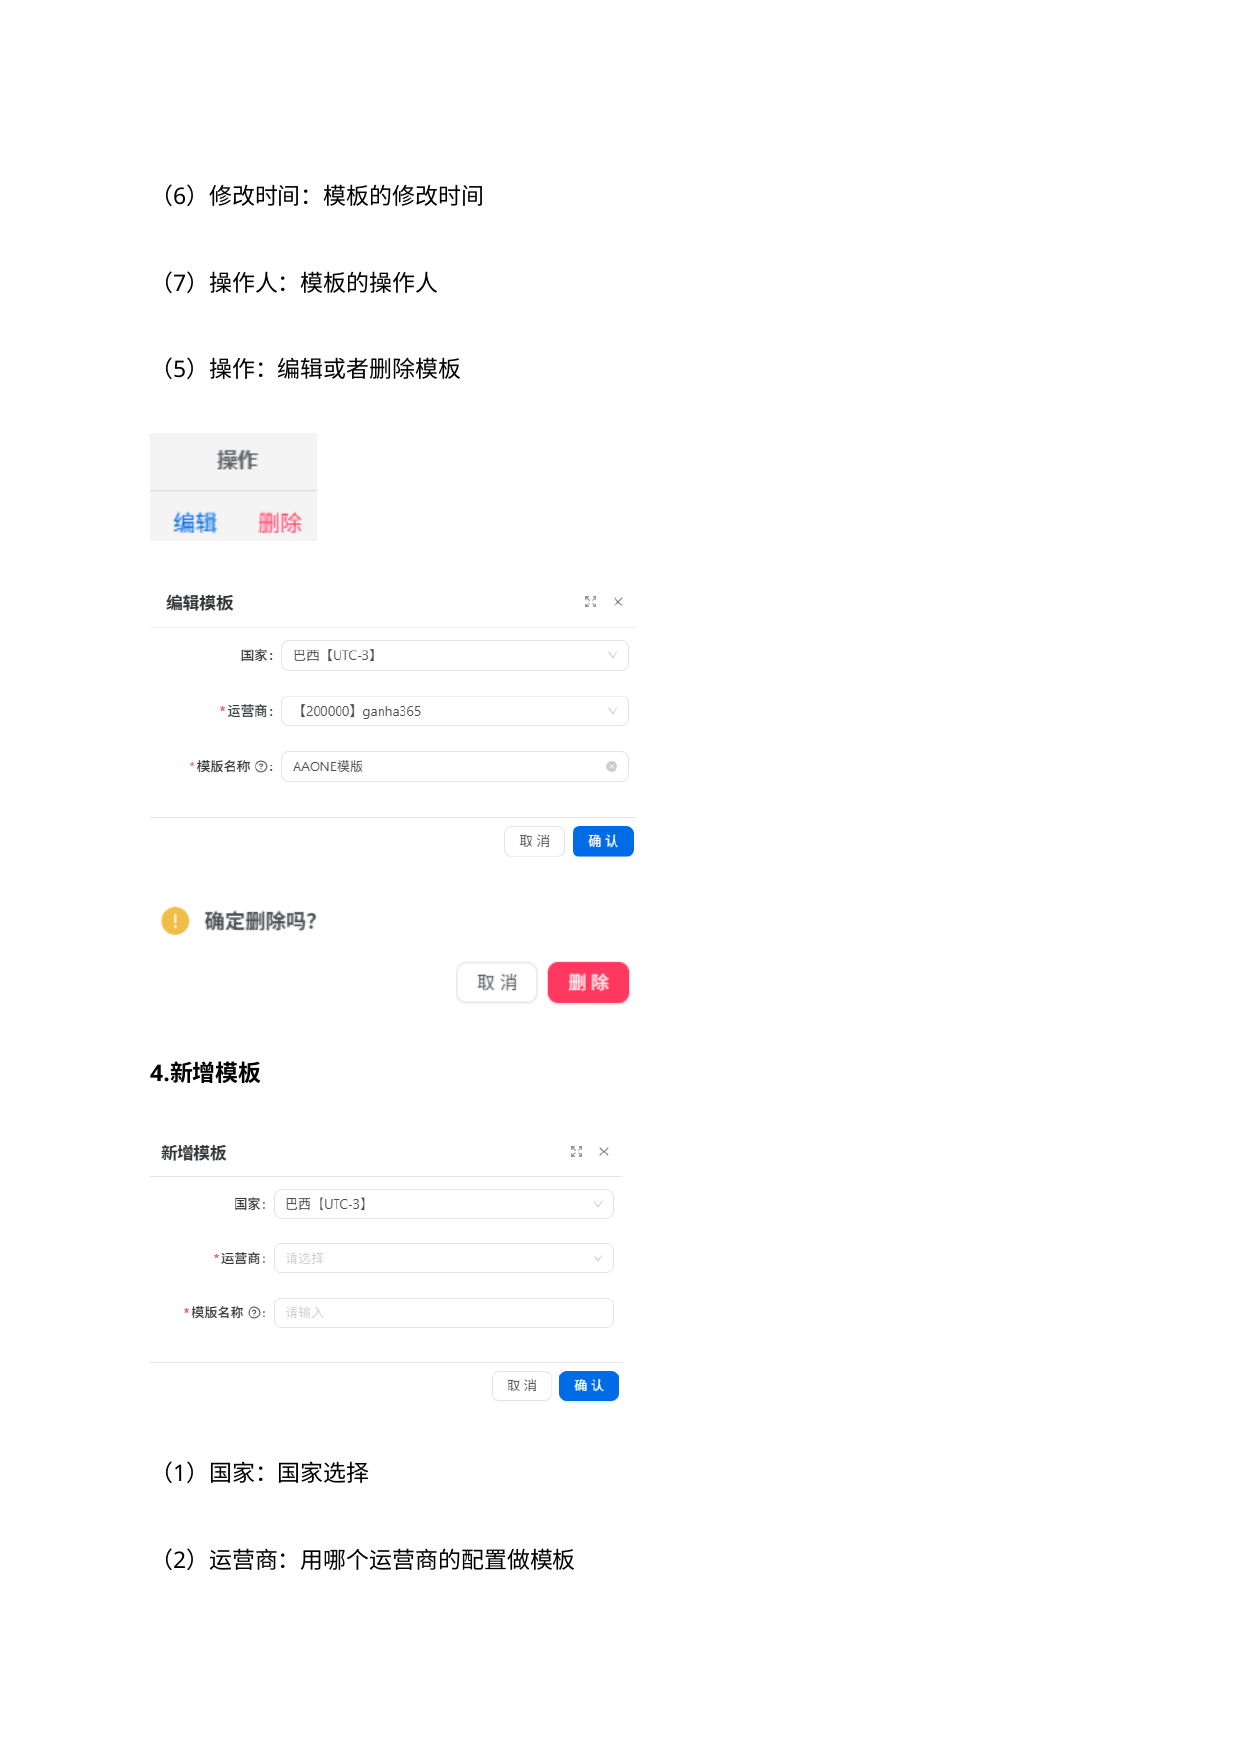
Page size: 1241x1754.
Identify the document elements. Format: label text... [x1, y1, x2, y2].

text （6）修改时间：模板的修改时间 [150, 162, 1090, 227]
text （7）操作人：模板的操作人 [150, 249, 1090, 314]
picture [150, 889, 642, 1016]
picture [150, 582, 637, 857]
text （1）国家：国家选择 [150, 1439, 1090, 1504]
picture [150, 1138, 623, 1404]
text 4.新增模板 [150, 1038, 1090, 1103]
text （5）操作：编辑或者删除模板 [150, 335, 1090, 400]
text （2）运营商：用哪个运营商的配置做模板 [150, 1526, 1090, 1591]
picture [150, 433, 318, 541]
